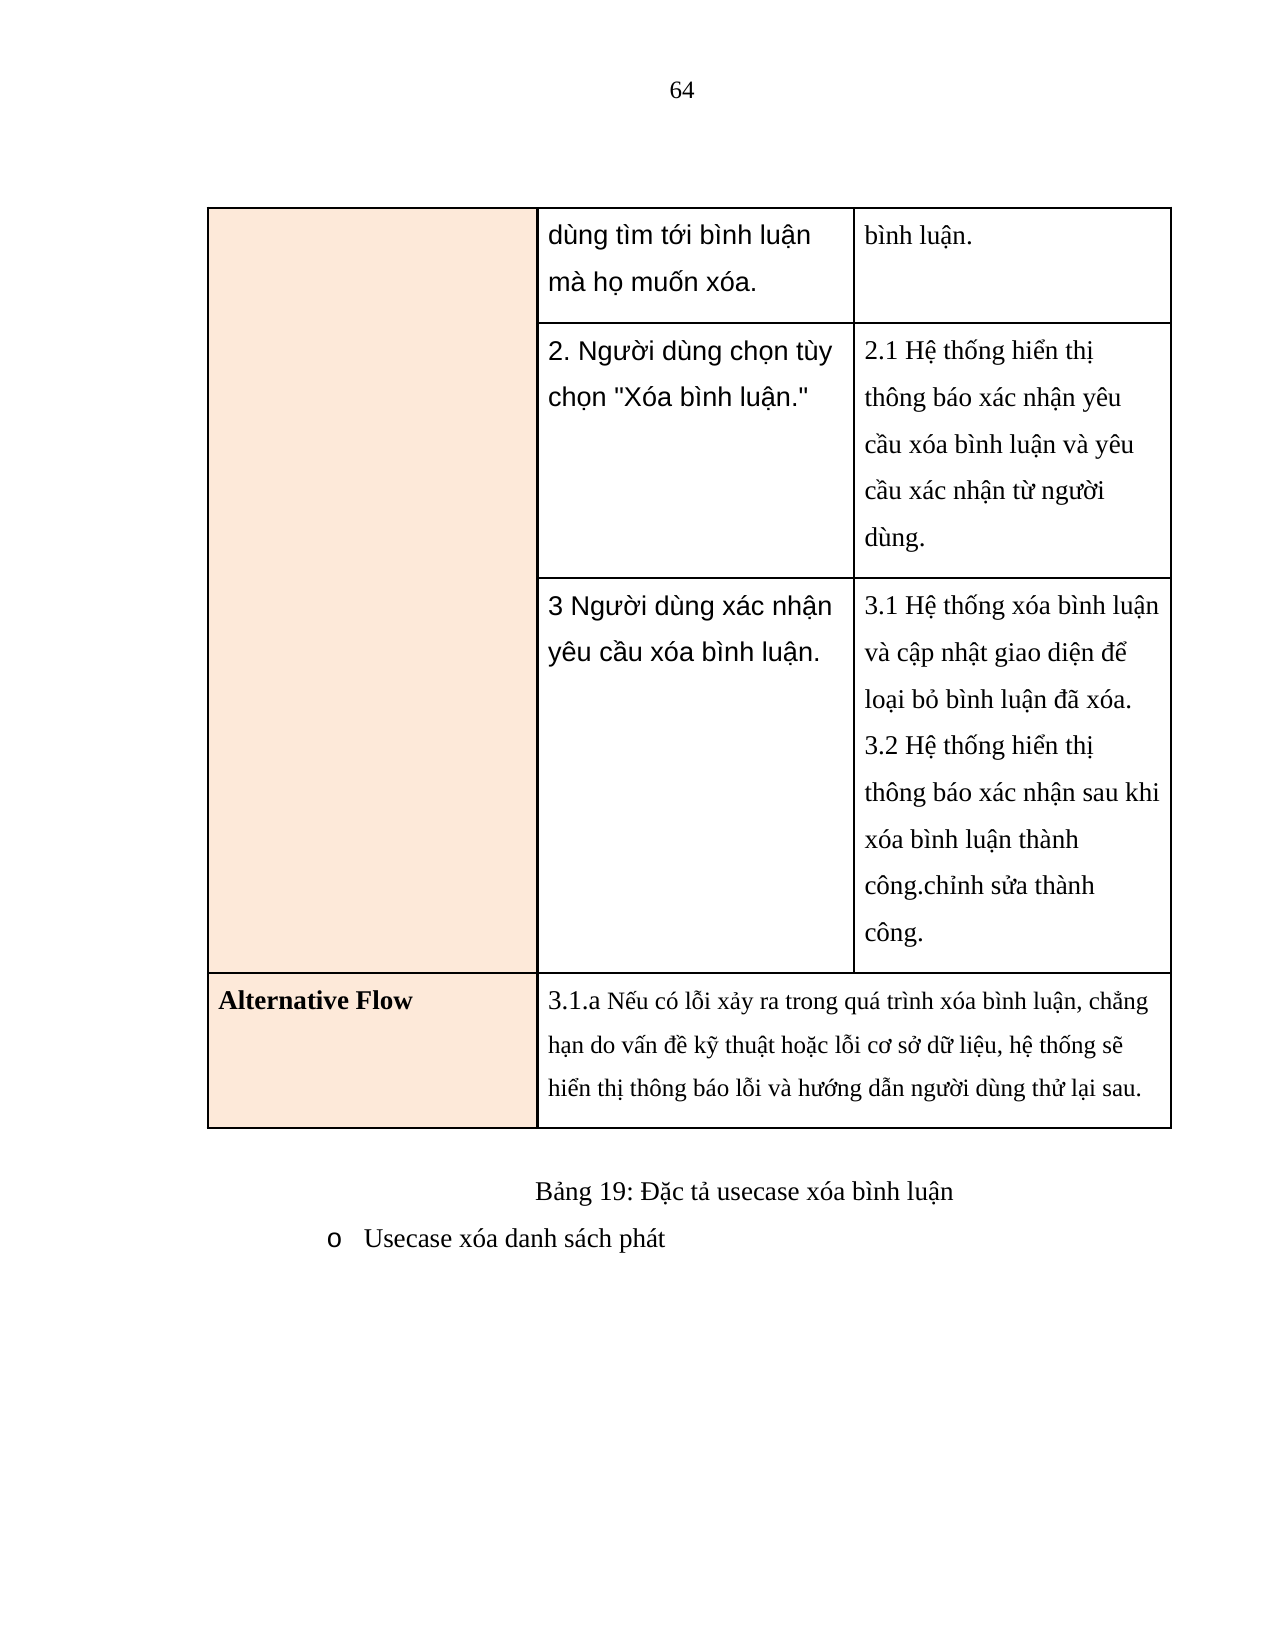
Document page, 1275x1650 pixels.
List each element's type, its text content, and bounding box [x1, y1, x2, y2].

table_cell 2.1 Hệ thống hiển thị thông báo xác nhận yêu cầu xóa bình luận và yêu cầu xác nhận từ người dùng. [855, 324, 1170, 577]
table_cell 2. Người dùng chọn tùy chọn "Xóa bình luận." [539, 324, 853, 577]
list Bảng 13: Đặc tả usecase xóa bình luận [332, 1175, 1157, 1206]
table_cell 3.1.a Nếu có lỗi xảy ra trong quá trình xóa bình luận, chẳng hạn do vấn đề kỹ thuật hoặc lỗi cơ sở dữ liệu, hệ thống sẽ hiển thị thông báo lỗi và hướng dẫn người dùng thử lại sau. [539, 974, 1170, 1127]
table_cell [539, 209, 853, 322]
table_cell 3 Người dùng xác nhận yêu cầu xóa bình luận. [539, 579, 853, 972]
table_cell 3.1 Hệ thống xóa bình luận và cập nhật giao diện để loại bỏ bình luận đã xóa. 3.2 Hệ thống hiển thị thông báo xác nhận sau khi xóa bình luận thành công.chỉnh sửa thành công. [855, 579, 1170, 972]
list Usecase xóa danh sách phát [326, 1222, 1157, 1255]
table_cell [855, 209, 1170, 322]
table_cell Alternative Flow [209, 974, 536, 1127]
